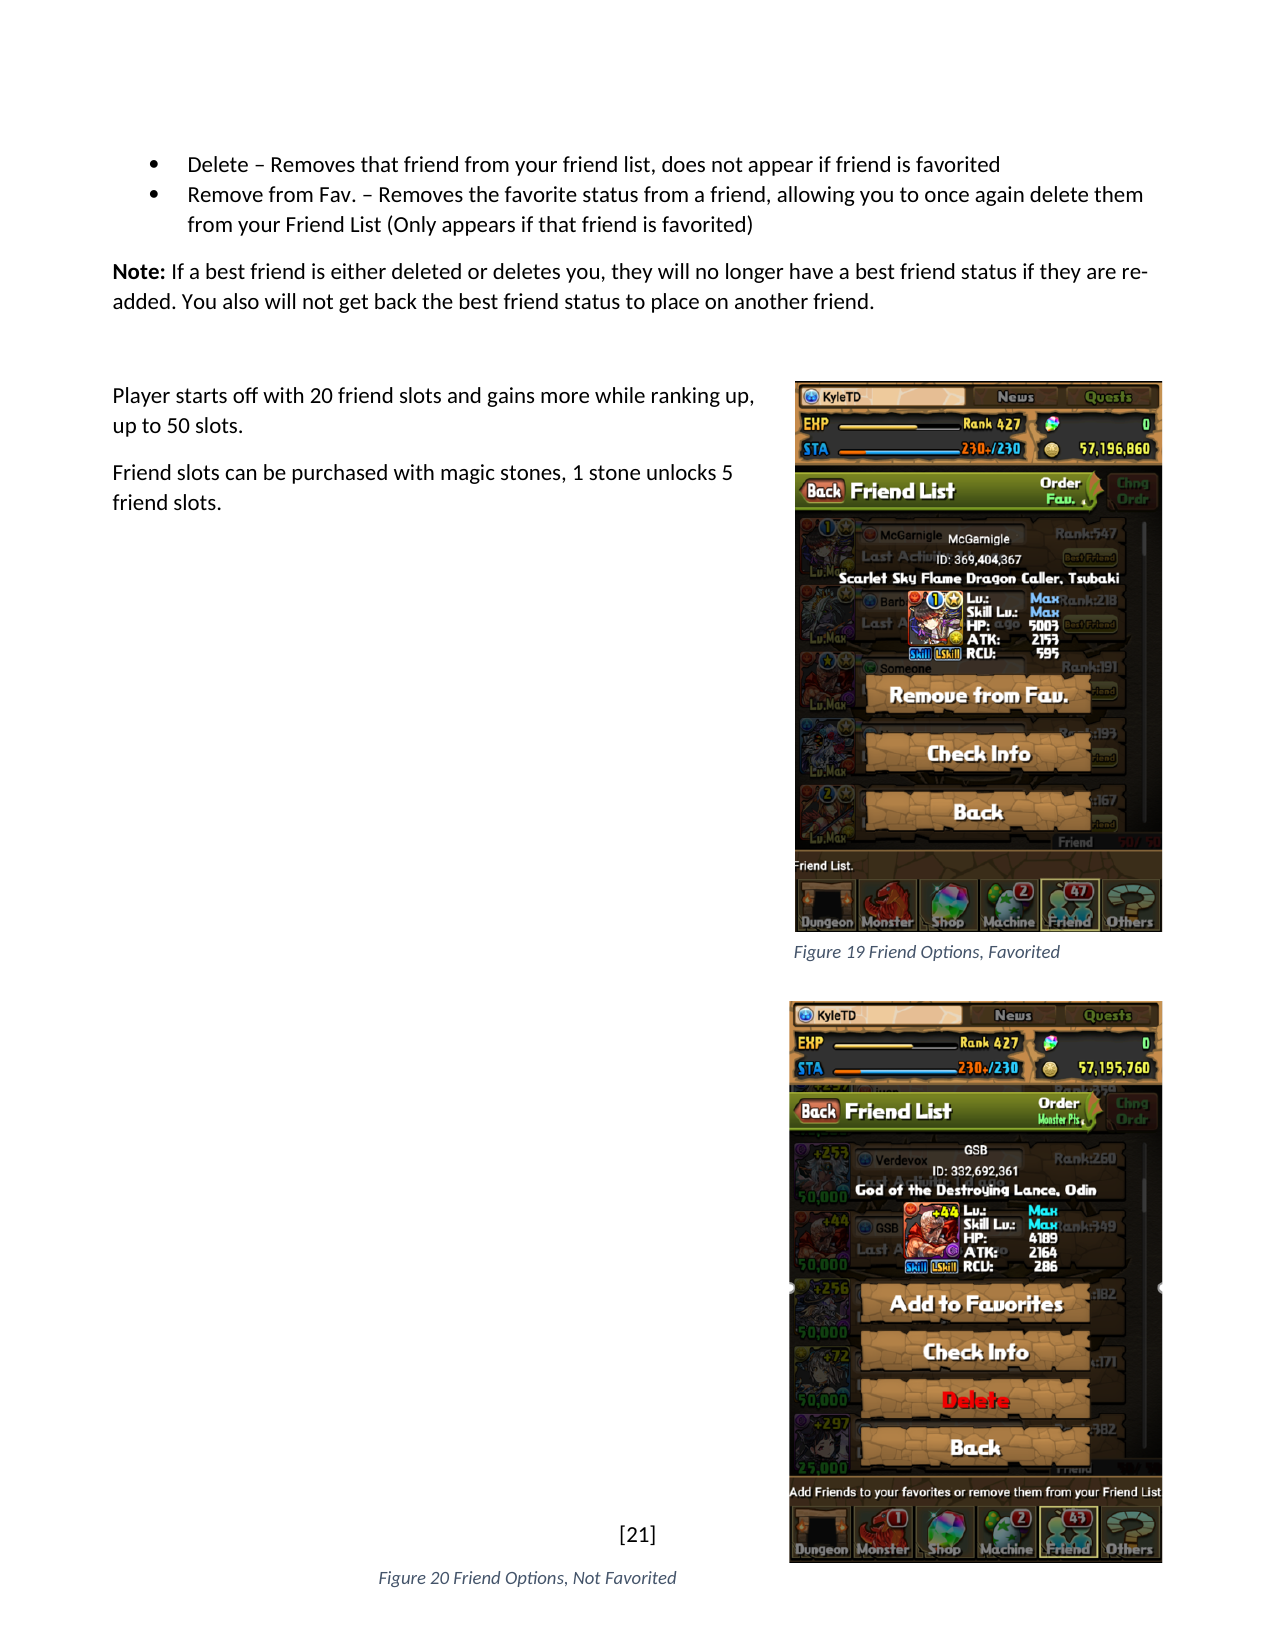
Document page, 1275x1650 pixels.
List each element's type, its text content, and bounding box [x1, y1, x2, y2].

text Player starts off with 20 friend slots and gains more while ranking up, up to 50 slots. [112, 381, 795, 439]
picture [795, 381, 1163, 932]
text Delete – Removes that friend from your friend list, does not appear if friend is favorited [150, 150, 1162, 178]
text Friend slots can be purchased with magic stones, 1 stone unlocks 5 friend slots. [112, 458, 795, 517]
picture [789, 1001, 1163, 1563]
text Remove from Fav. – Removes the favorite status from a friend, allowing you to once again delete them from your Friend List (Only appears if that friend is favorited) [150, 180, 1162, 238]
text Note: If a best friend is either deleted or deletes you, they will no longer have a best friend status if they are re-added. You also will not get back the best friend status to place on another friend. [112, 257, 1162, 316]
